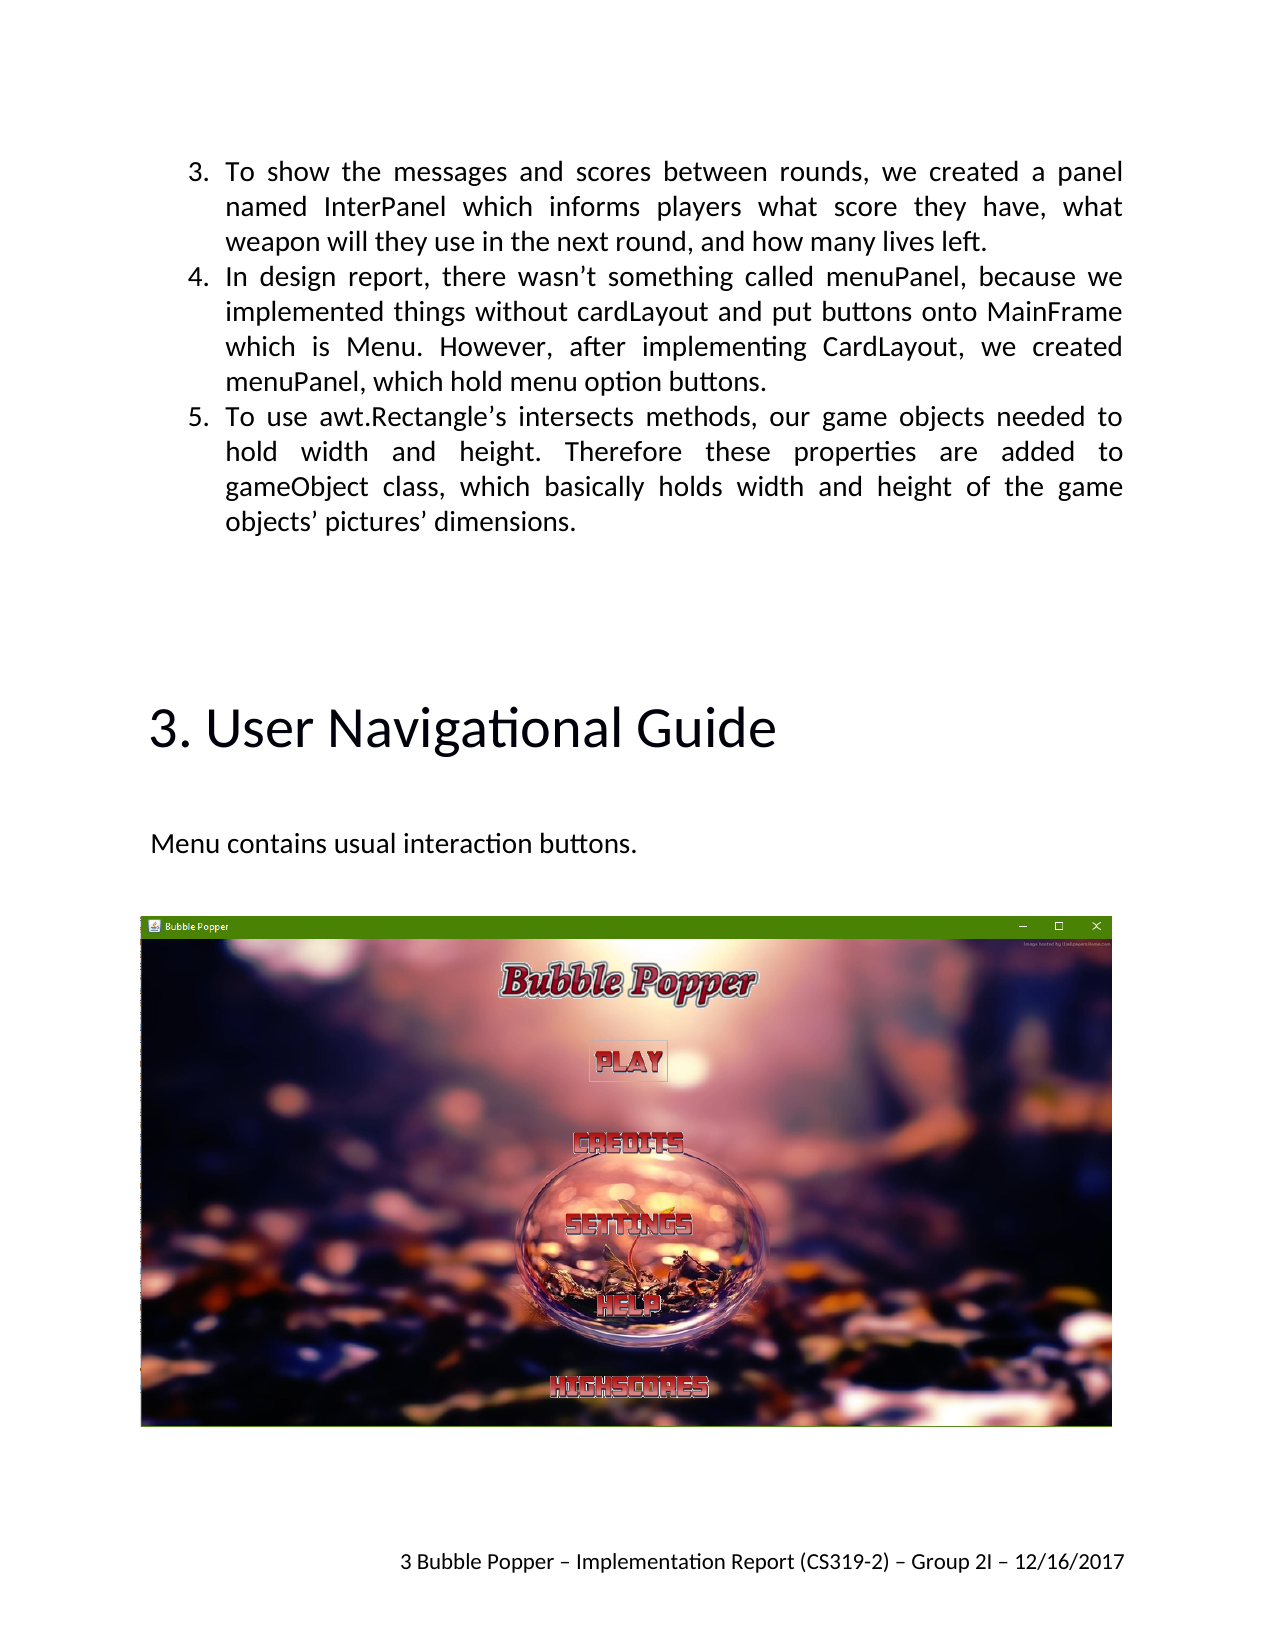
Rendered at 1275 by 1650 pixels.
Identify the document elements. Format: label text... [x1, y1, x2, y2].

list To use awt.Rectangle’s intersects methods, our game objects needed to hold width and height. Therefore these properties are added to gameObject class, which basically holds width and height of the game objects’ pictures’ dimensions. [188, 398, 1124, 538]
picture [140, 916, 1112, 1427]
subtitle User Navigational Guide [148, 691, 1124, 762]
list In design report, there wasn’t something called menuPanel, because we implemented things without cardLayout and put buttons onto MainFrame which is Menu. However, after implementing CardLayout, we created menuPanel, which hold menu option buttons. [188, 258, 1124, 398]
list To show the messages and scores between rounds, we created a panel named InterPanel which informs players what score they have, what weapon will they use in the next round, and how many lives left. [188, 153, 1124, 258]
text Menu contains usual interaction buttons. [150, 826, 1124, 861]
